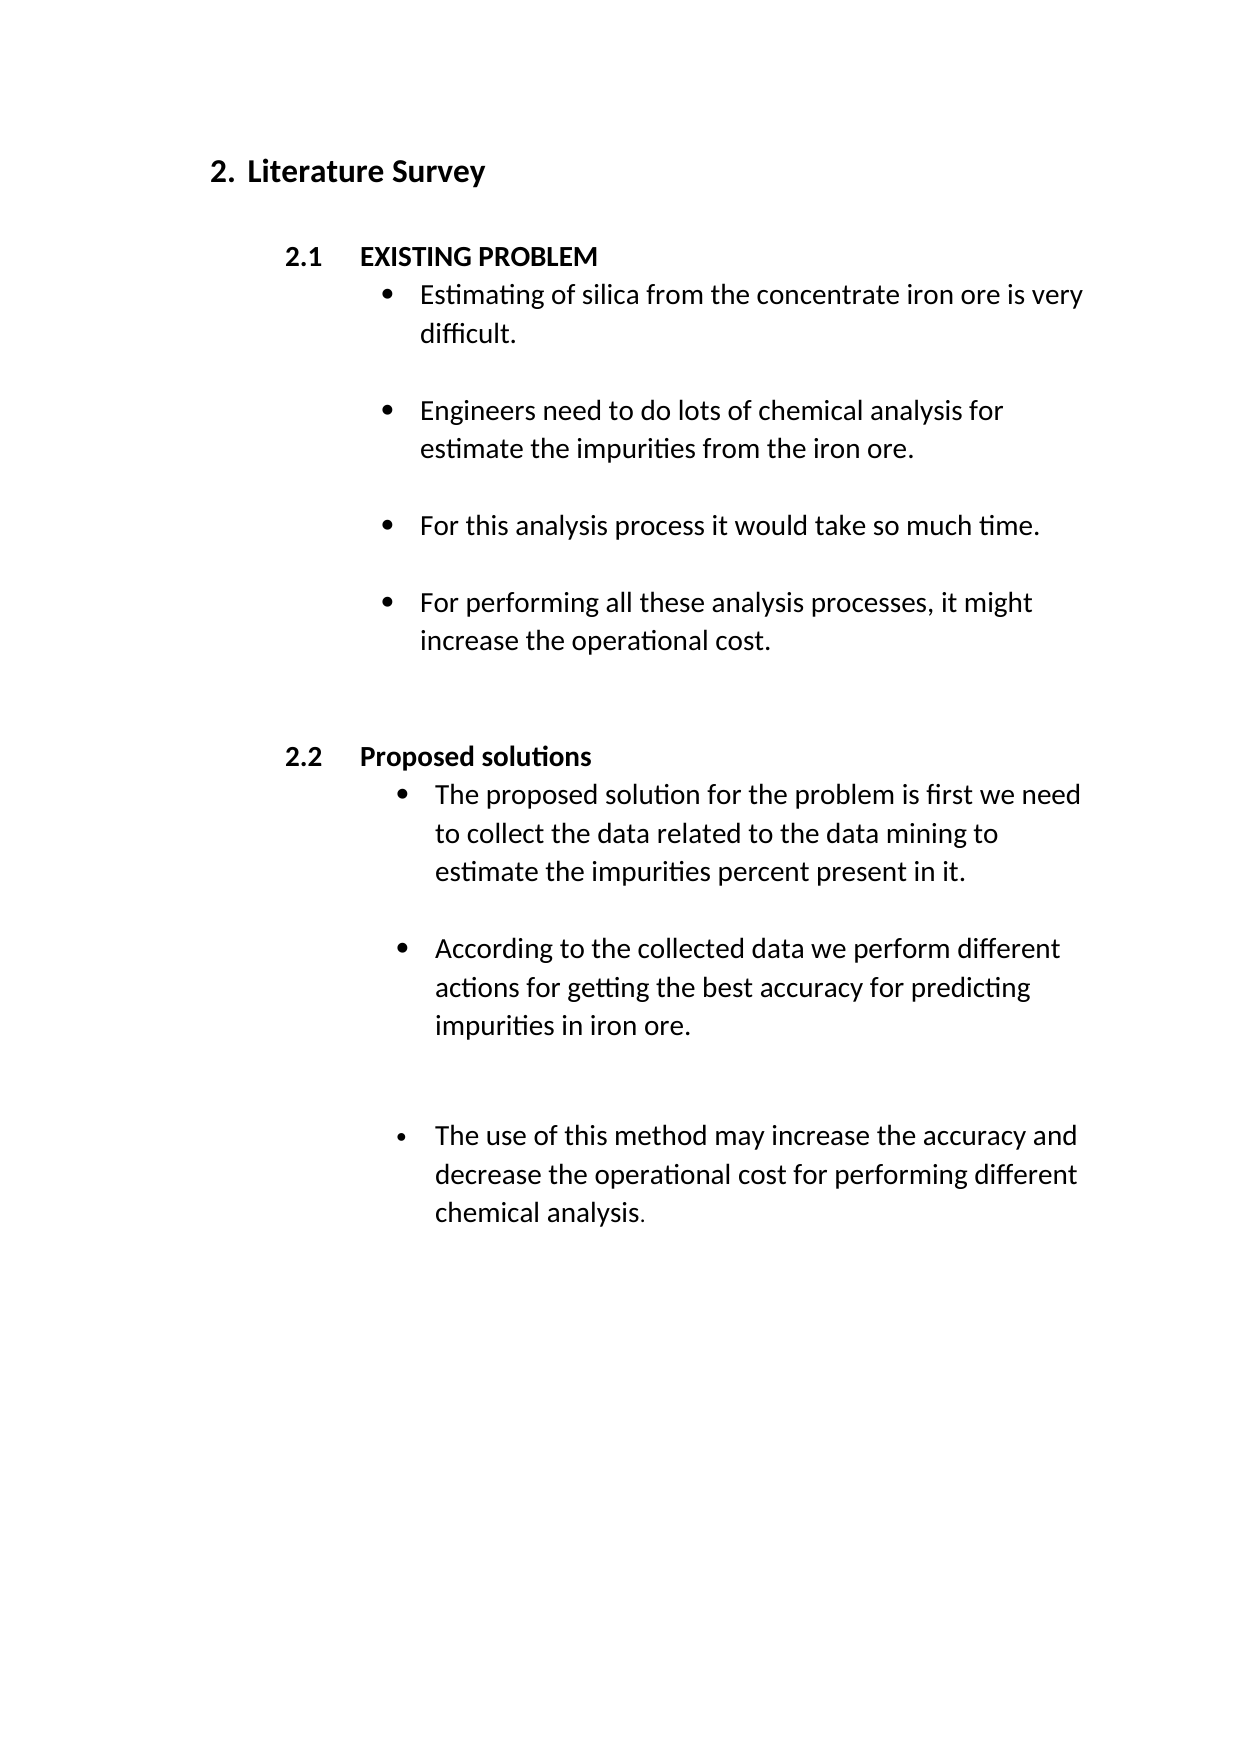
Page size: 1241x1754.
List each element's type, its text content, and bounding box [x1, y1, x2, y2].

list Estimating of silica from the concentrate iron ore is very difficult. [382, 276, 1090, 350]
list For this analysis process it would take so much time. [382, 507, 1090, 543]
list The proposed solution for the problem is first we need to collect the data related to the data mining to estimate the impurities percent present in it. [397, 776, 1090, 889]
list Proposed solutions [285, 738, 1090, 774]
list For performing all these analysis processes, it might increase the operational cost. [382, 584, 1090, 658]
list According to the collected data we perform different actions for getting the best accuracy for predicting impurities in iron ore. [397, 930, 1090, 1043]
list EXISTING PROBLEM [285, 238, 1090, 273]
list The use of this method may increase the accuracy and decrease the operational cost for performing different chemical analysis. [397, 1117, 1090, 1230]
list Engineers need to do lots of chemical analysis for estimate the impurities from the iron ore. [382, 392, 1090, 466]
list Literature Survey [210, 150, 1090, 191]
